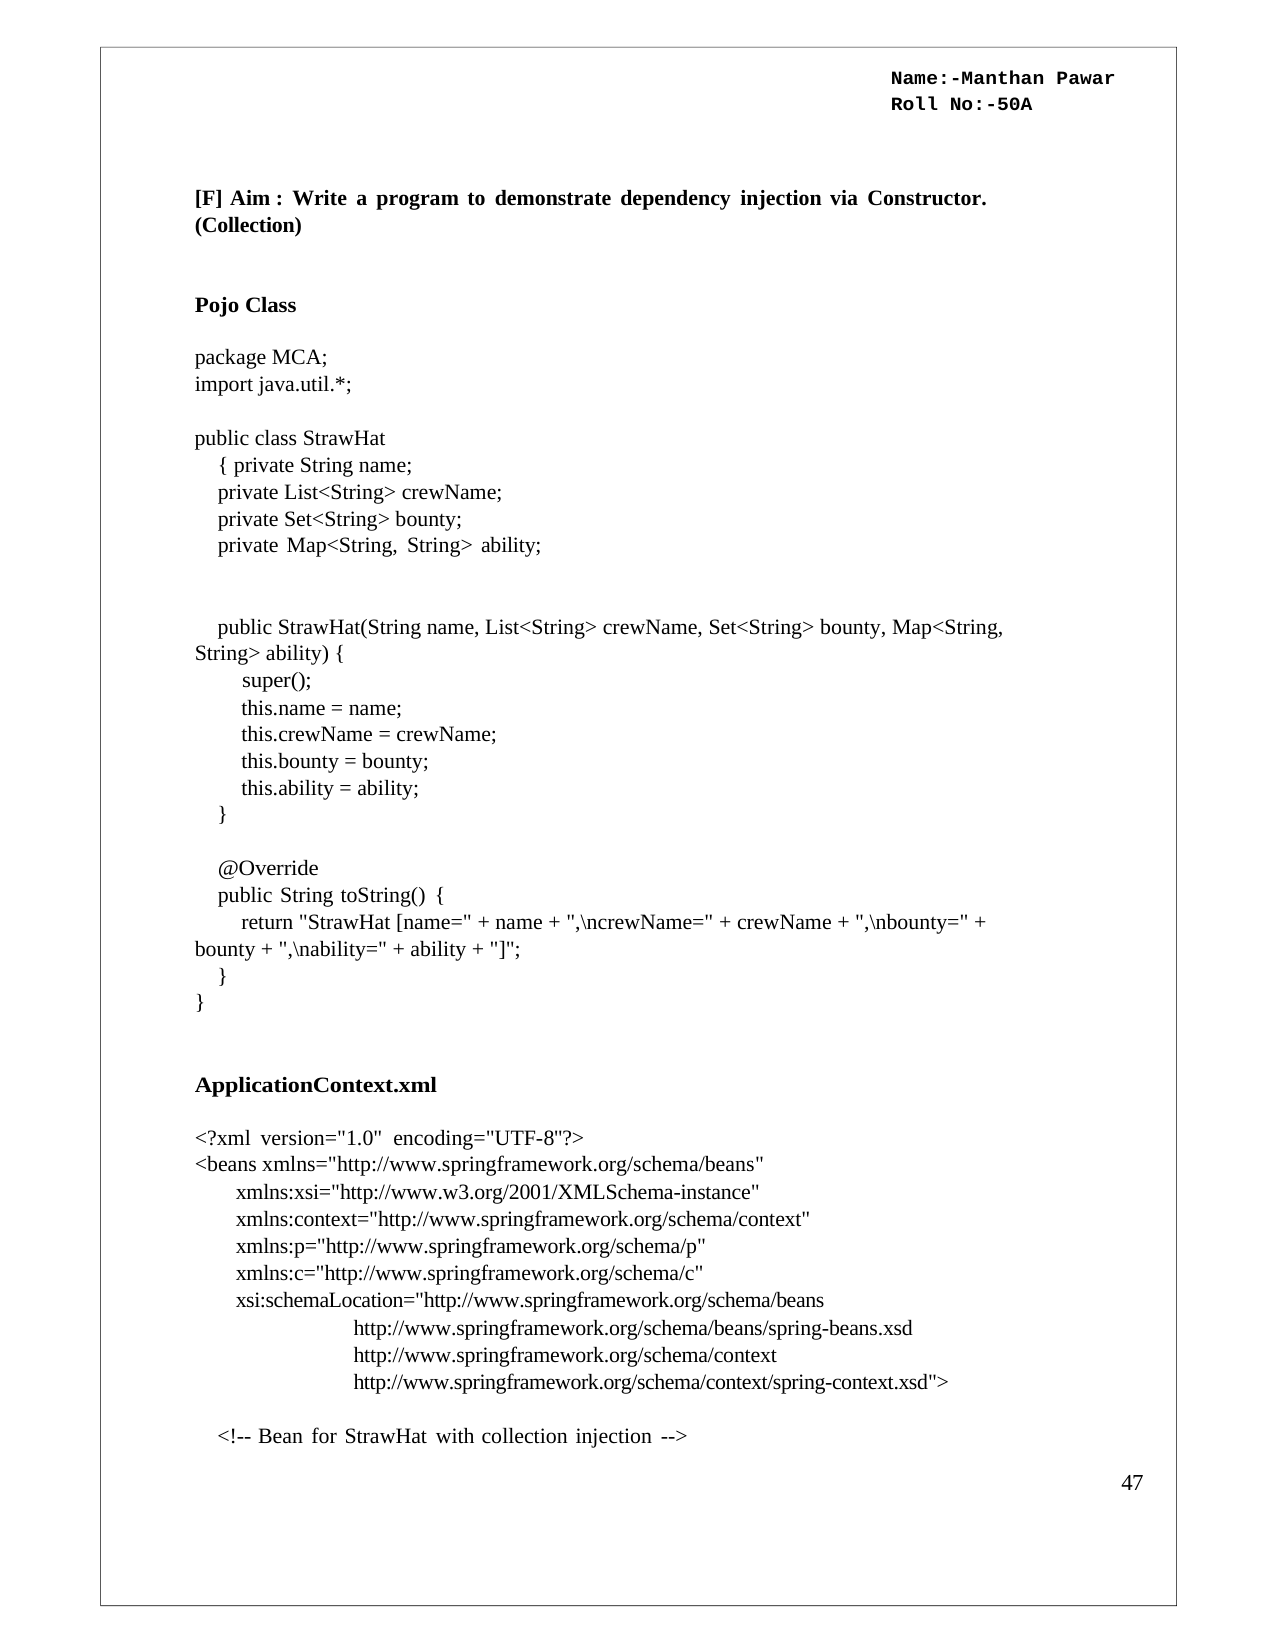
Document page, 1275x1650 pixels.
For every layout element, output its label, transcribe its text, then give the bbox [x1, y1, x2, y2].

text <!-- Bean for StrawHat with collection injection --> [217, 1423, 1087, 1448]
text public String toString() { [218, 882, 1087, 907]
text public StrawHat(String name, List<String> crewName, Set<String> bounty, Map<String, String> ability) { [194, 614, 1036, 665]
text } [217, 801, 1087, 826]
text @Override [218, 855, 1087, 880]
text <?xml version="1.0" encoding="UTF-8"?> [194, 1125, 1087, 1150]
text http://www.springframework.org/schema/beans/spring-beans.xsd http://www.springframework.org/schema/context http://www.springframework.org/schema/context/spring-context.xsd"> [353, 1315, 962, 1394]
text } [194, 989, 1087, 1014]
text super(); [242, 667, 1087, 692]
text Pojo Class [194, 292, 1087, 317]
text this.name = name; this.crewName = crewName; this.bounty = bounty; this.ability = ability; [241, 694, 517, 800]
text public class StrawHat { private String name; [194, 424, 438, 477]
text return "StrawHat [name=" + name + ",\ncrewName=" + crewName + ",\nbounty=" + bounty + ",\nability=" + ability + "]"; [194, 909, 1036, 961]
list Aim : Write a program to demonstrate dependency injection via Constructor. (Collection) [194, 184, 993, 237]
text private Map<String, String> ability; [218, 532, 1087, 558]
text package MCA; import java.util.*; [194, 344, 352, 396]
text private List<String> crewName; private Set<String> bounty; [218, 479, 517, 531]
text <beans xmlns="http://www.springframework.org/schema/beans" xmlns:xsi="http://www.w3.org/2001/XMLSchema-instance" xmlns:context="http://www.springframework.org/schema/context" xmlns:p="http://www.springframework.org/schema/p" xmlns:c="http://www.springframework.org/schema/c" xsi:schemaLocation="http://www.springframework.org/schema/beans [194, 1151, 837, 1313]
text } [217, 963, 1087, 988]
text ApplicationContext.xml [194, 1072, 1087, 1097]
